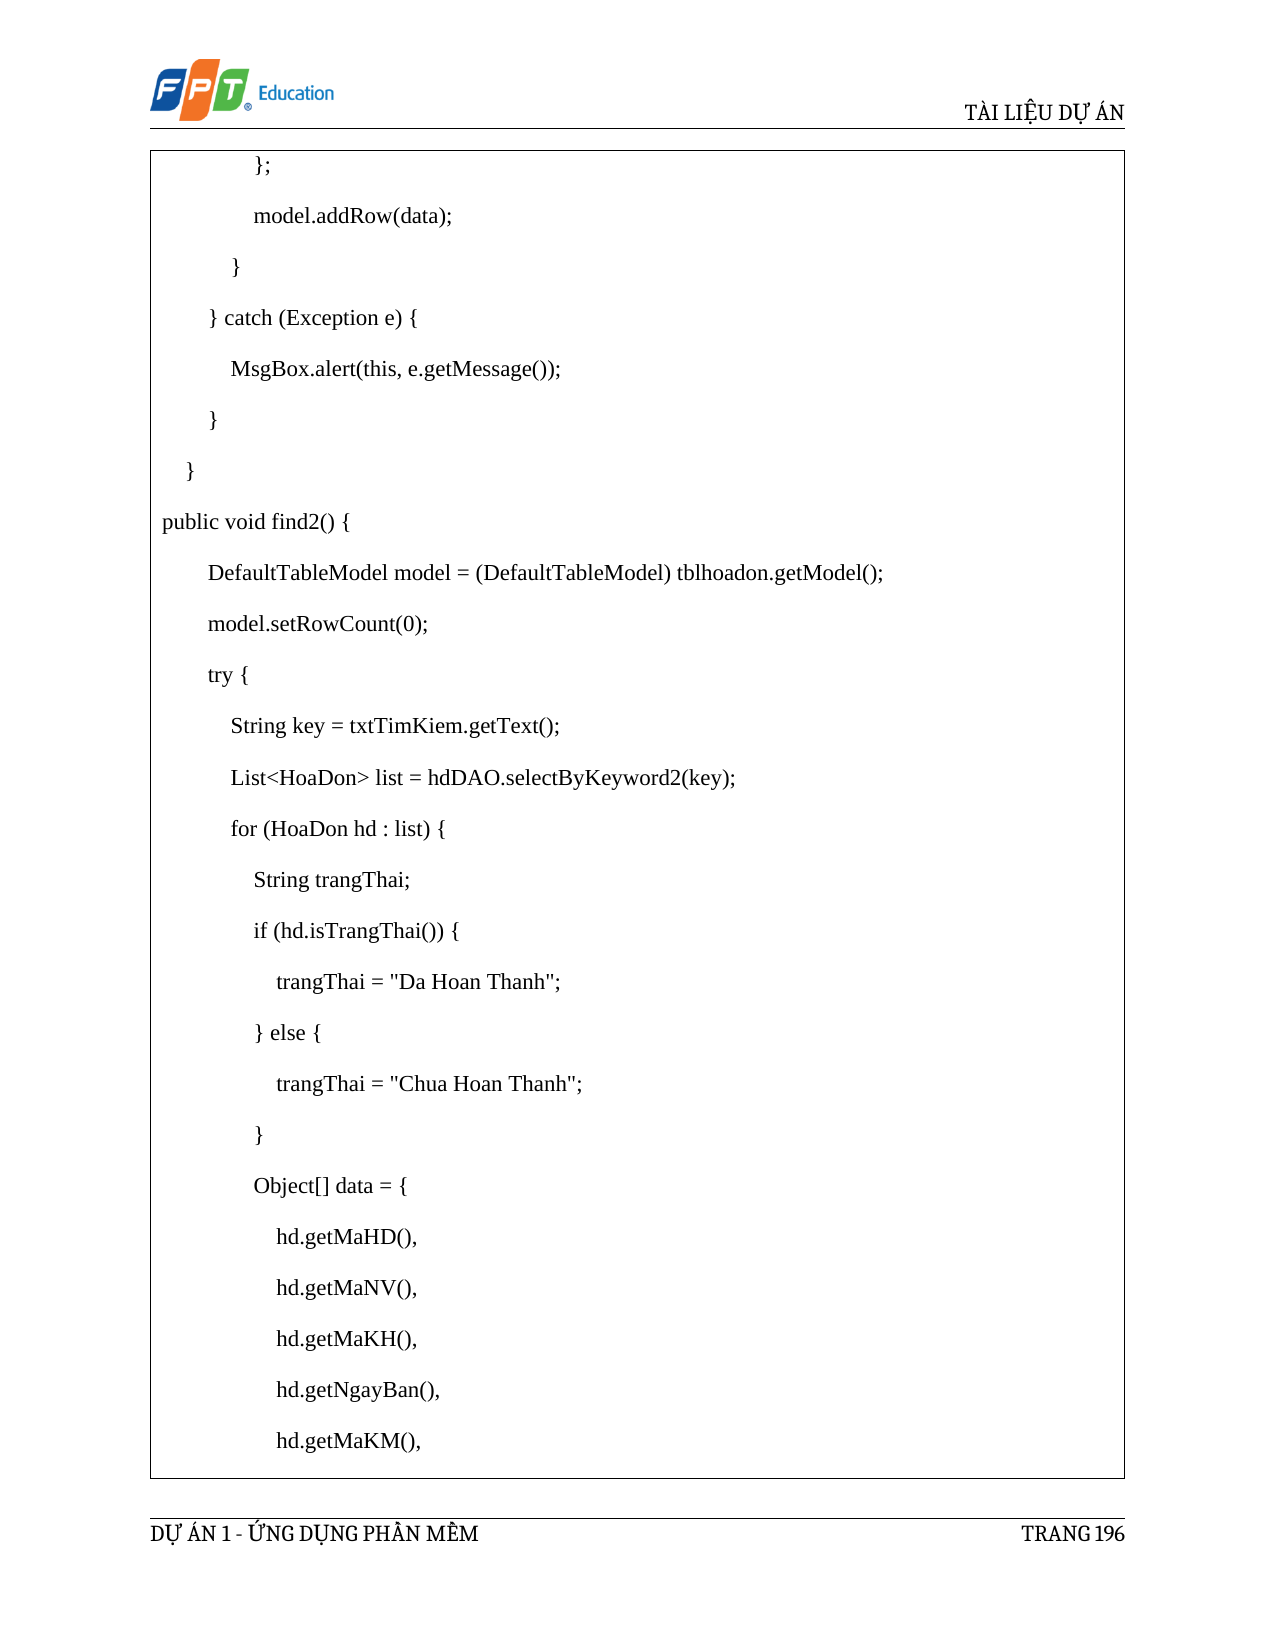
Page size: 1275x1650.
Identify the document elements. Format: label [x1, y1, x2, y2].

table_header [151, 151, 1124, 1478]
picture [150, 59, 336, 121]
